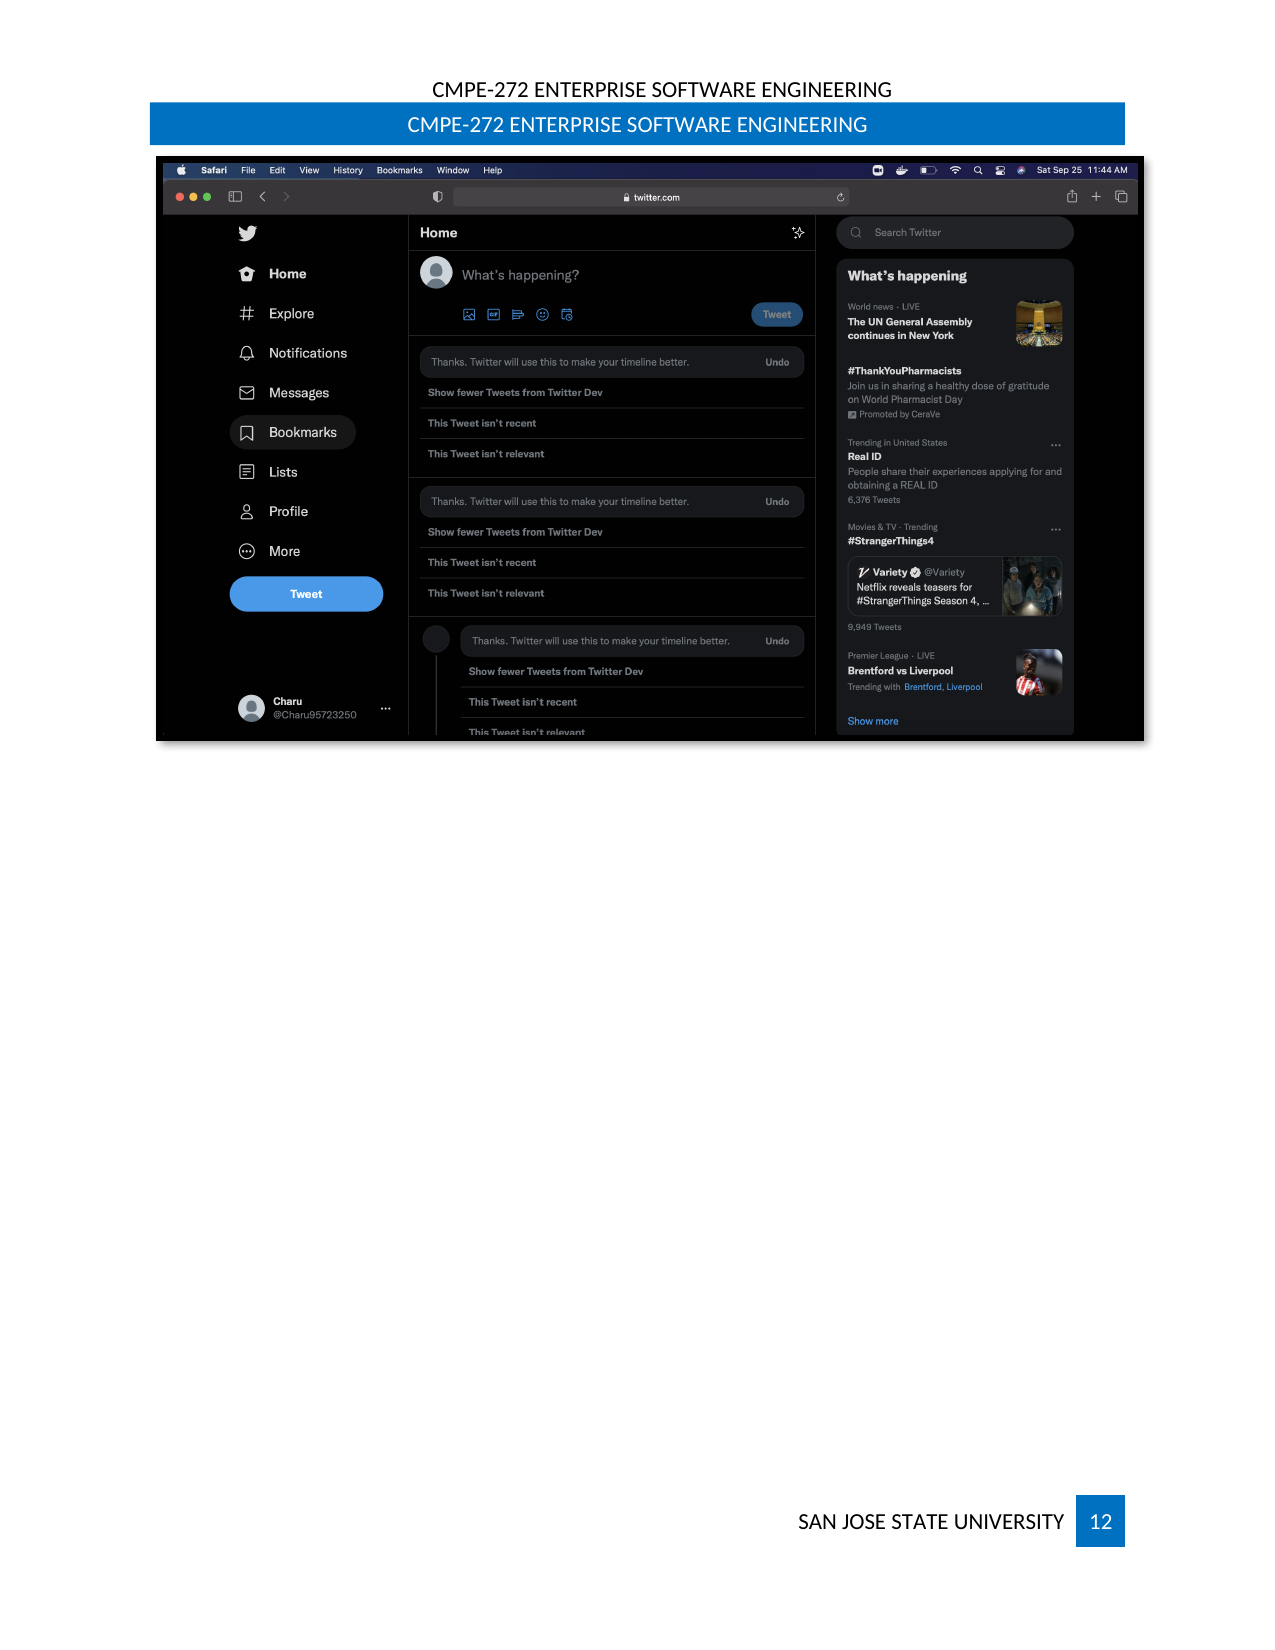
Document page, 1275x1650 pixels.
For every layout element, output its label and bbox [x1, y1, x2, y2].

picture [163, 163, 1138, 735]
